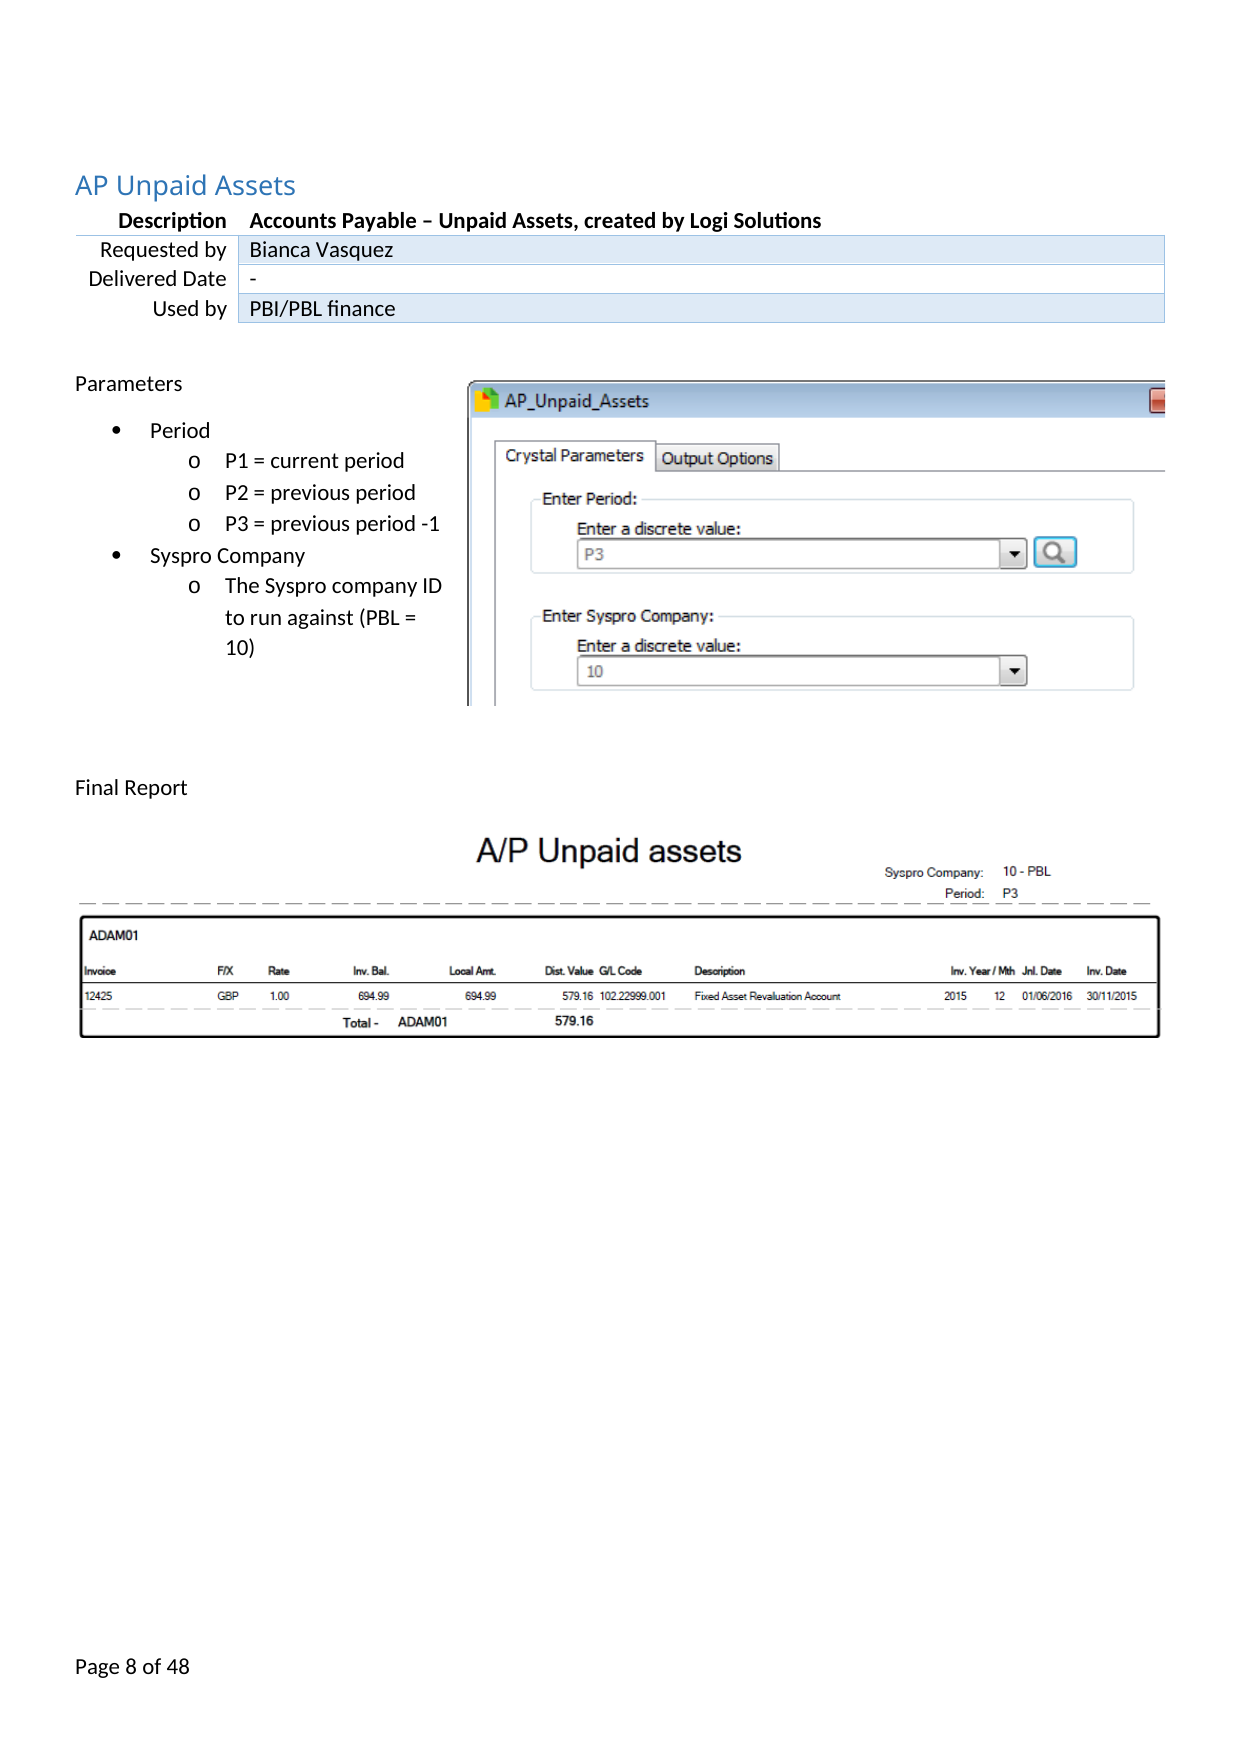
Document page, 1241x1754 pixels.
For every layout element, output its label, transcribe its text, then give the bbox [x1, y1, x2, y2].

subtitle AP Unpaid Assets [75, 167, 1165, 203]
table_header Accounts Payable – Unpaid Assets, created by Logi Solutions [238, 206, 1165, 234]
table_cell Requested by [76, 236, 238, 263]
text Parameters [75, 369, 1165, 398]
list P2 = previous period [187, 478, 463, 507]
table_cell Used by [76, 293, 238, 322]
picture [75, 820, 1166, 1038]
picture [463, 376, 1166, 706]
list The Syspro company ID to run against (PBL = 10) [187, 571, 463, 661]
list Syspro Company [112, 541, 463, 569]
list Period [112, 416, 463, 444]
table_cell Bianca Vasquez [239, 236, 1164, 263]
text Final Report [75, 773, 1165, 801]
table_header Description [76, 206, 238, 234]
table_cell PBI/PBL finance [239, 294, 1164, 322]
table_cell Delivered Date [76, 264, 238, 293]
table_cell - [239, 265, 1164, 293]
list P1 = current period [187, 447, 463, 476]
list P3 = previous period -1 [187, 509, 463, 539]
